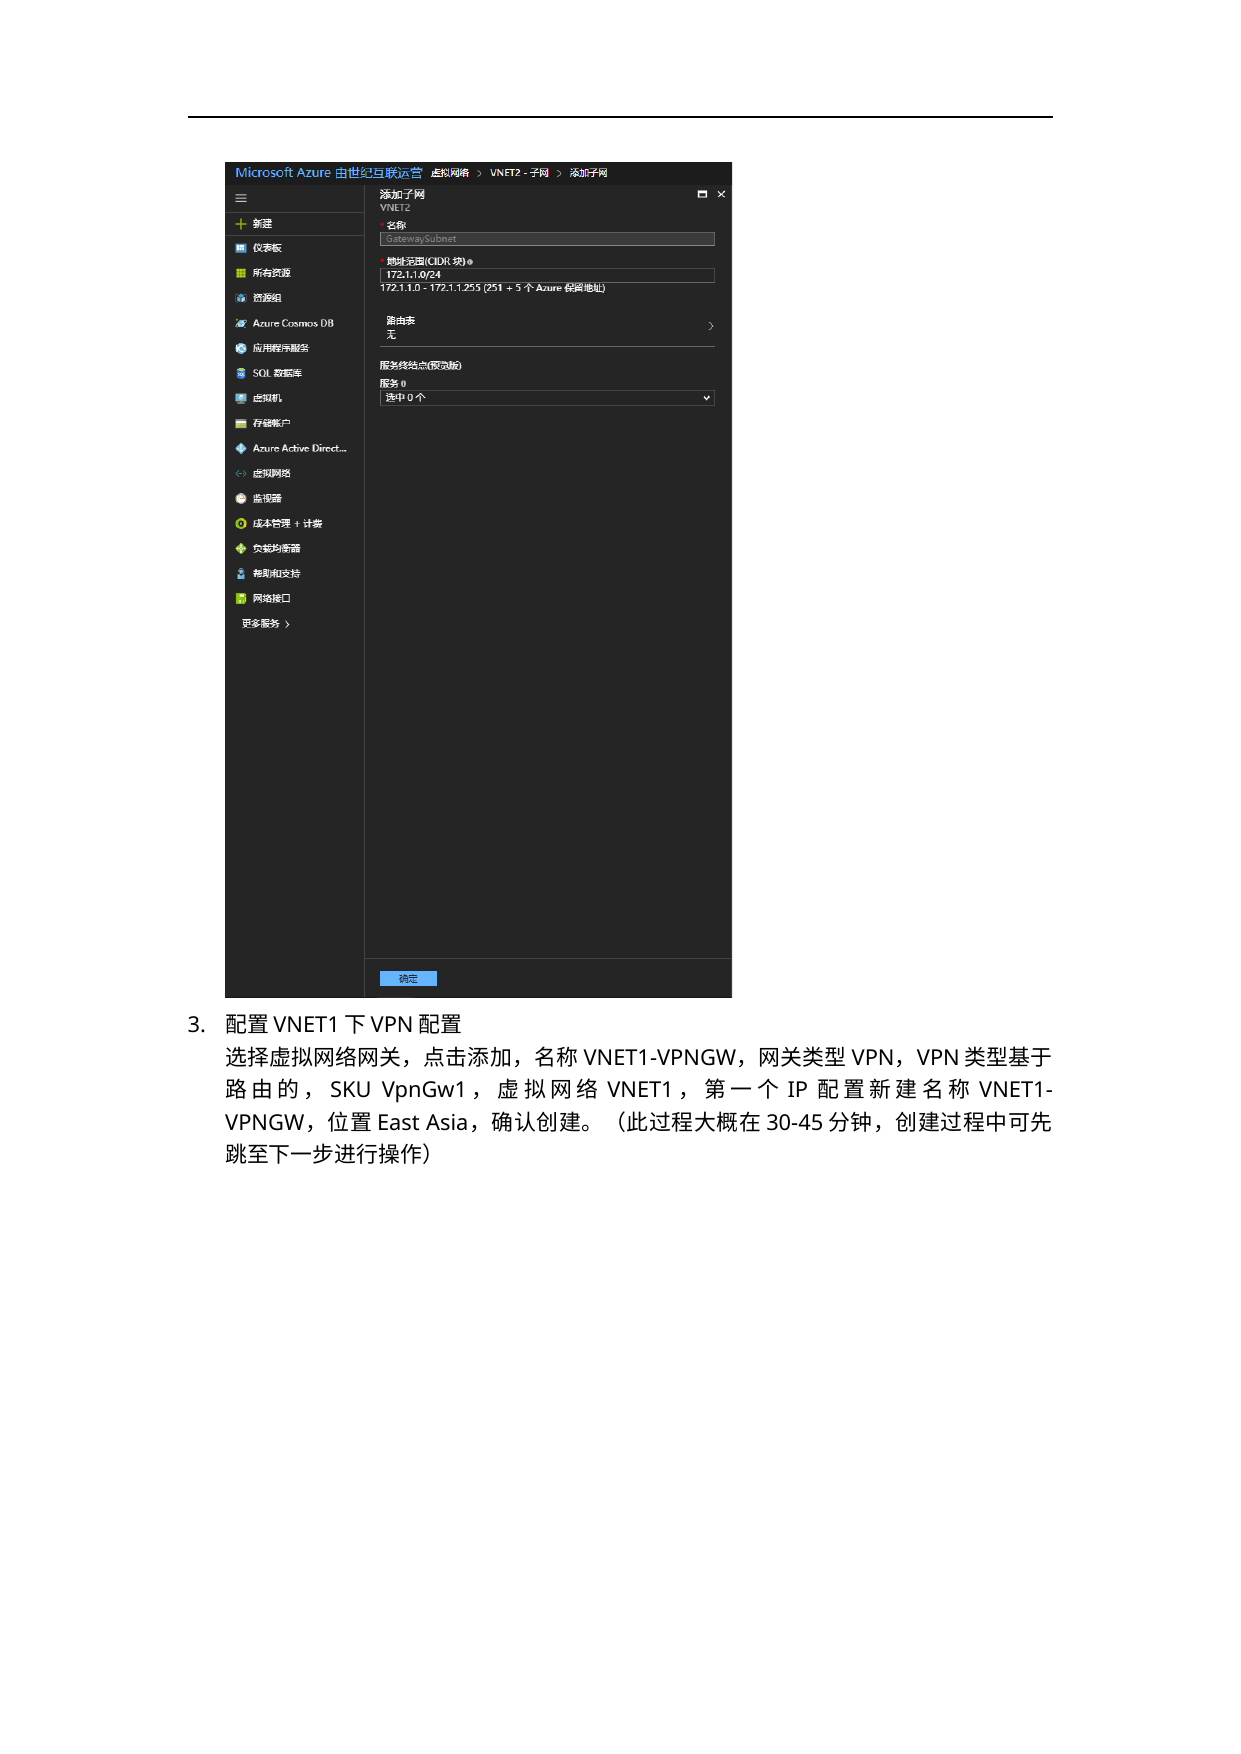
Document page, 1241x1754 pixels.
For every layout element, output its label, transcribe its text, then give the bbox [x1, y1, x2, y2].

list 配置VNET1下VPN配置 [187, 1007, 1053, 1039]
list 选择虚拟网络网关，点击添加，名称VNET1-VPNGW，网关类型VPN，VPN类型基于路由的，SKU VpnGw1，虚拟网络VNET1，第一个IP配置新建名称VNET1-VPNGW，位置East Asia，确认创建。（此过程大概在30-45分钟，创建过程中可先跳至下一步进行操作） [225, 1039, 1053, 1169]
picture [225, 162, 733, 998]
